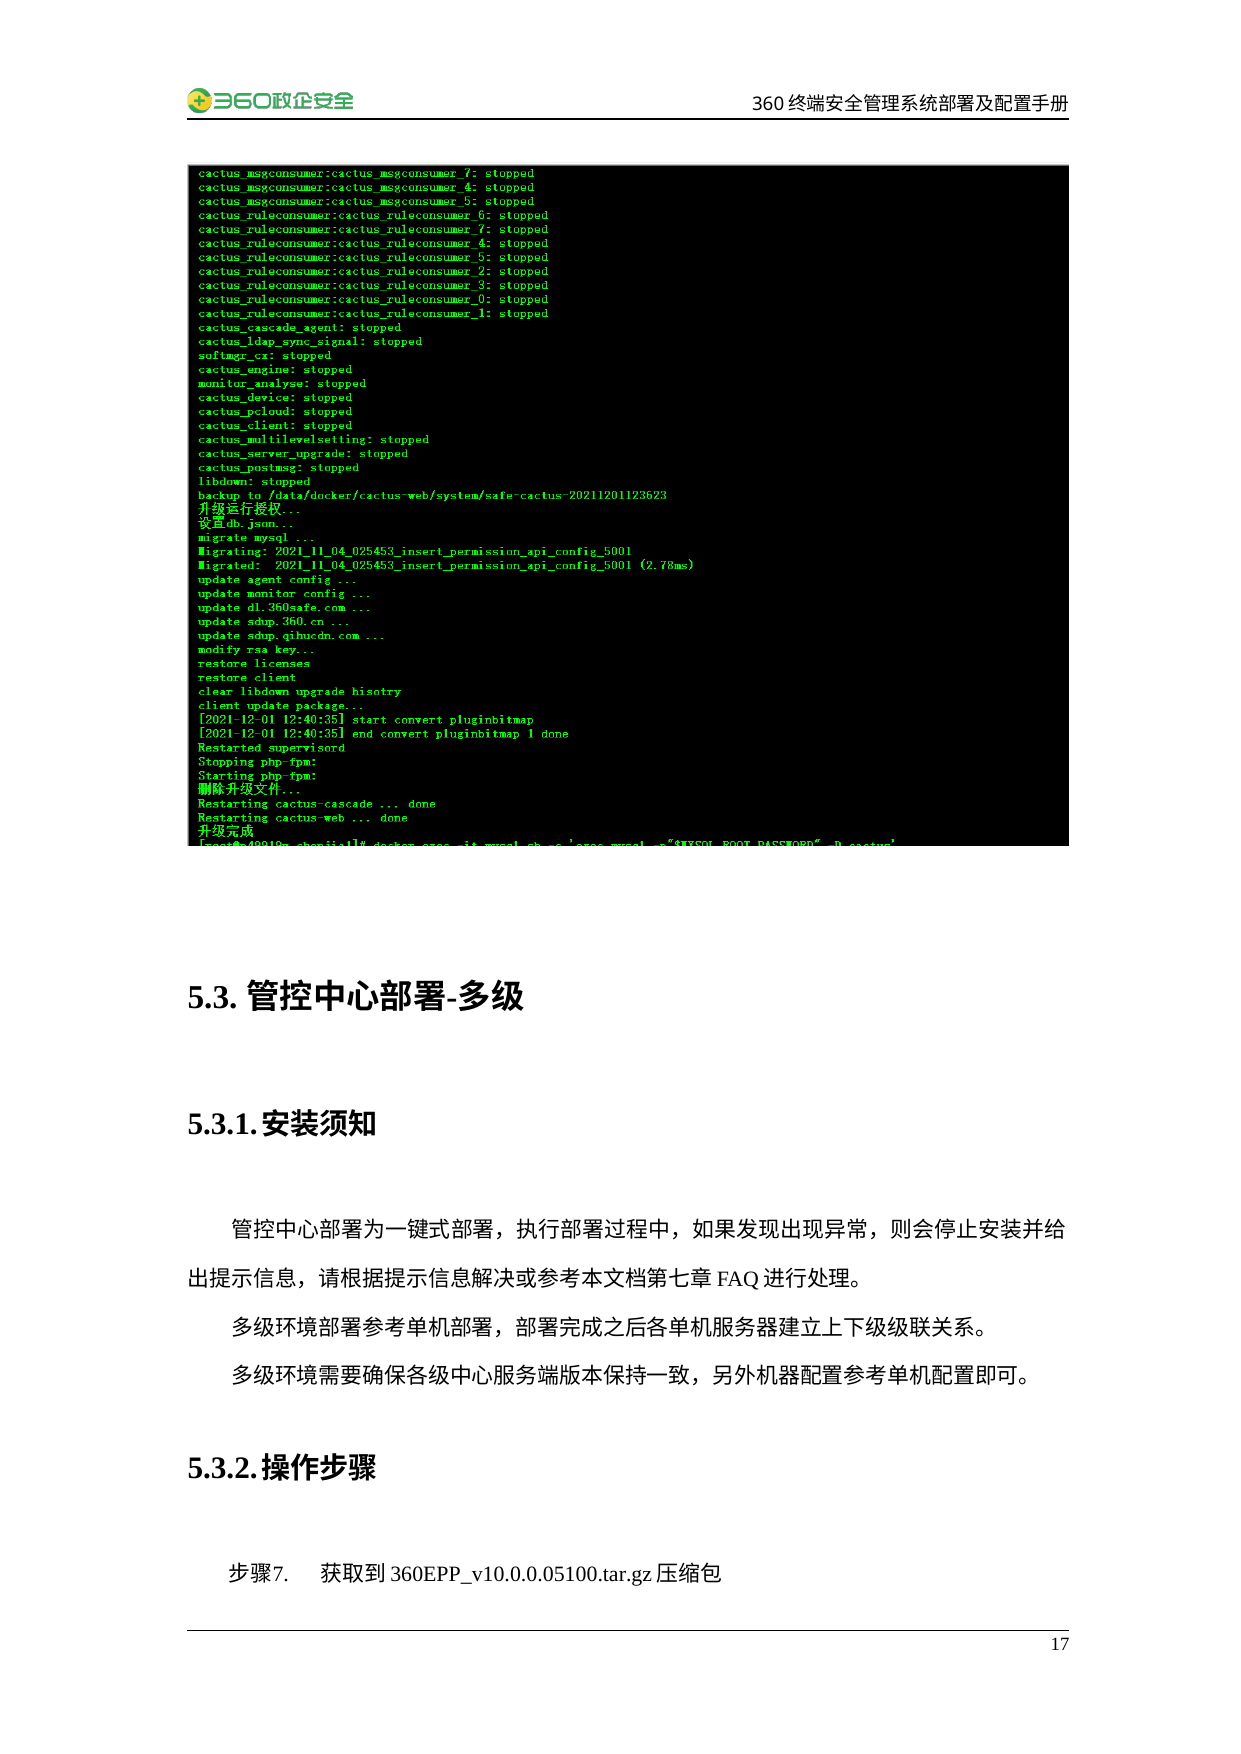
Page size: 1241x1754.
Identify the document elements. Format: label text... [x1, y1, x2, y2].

subtitle 安装须知 [187, 1089, 1069, 1154]
picture [187, 162, 1069, 846]
text 多级环境需要确保各级中心服务端版本保持一致，另外机器配置参考单机配置即可。 [187, 1357, 1069, 1390]
subtitle 管控中心部署-多级 [187, 962, 1069, 1027]
list 获取到360EPP_v10.0.0.05100.tar.gz压缩包 [228, 1556, 1069, 1588]
text 多级环境部署参考单机部署，部署完成之后各单机服务器建立上下级级联关系。 [187, 1309, 1069, 1342]
picture [187, 88, 353, 113]
text 管控中心部署为一键式部署，执行部署过程中，如果发现出现异常，则会停止安装并给出提示信息，请根据提示信息解决或参考本文档第七章FAQ进行处理。 [187, 1212, 1069, 1293]
subtitle 操作步骤 [187, 1433, 1069, 1498]
